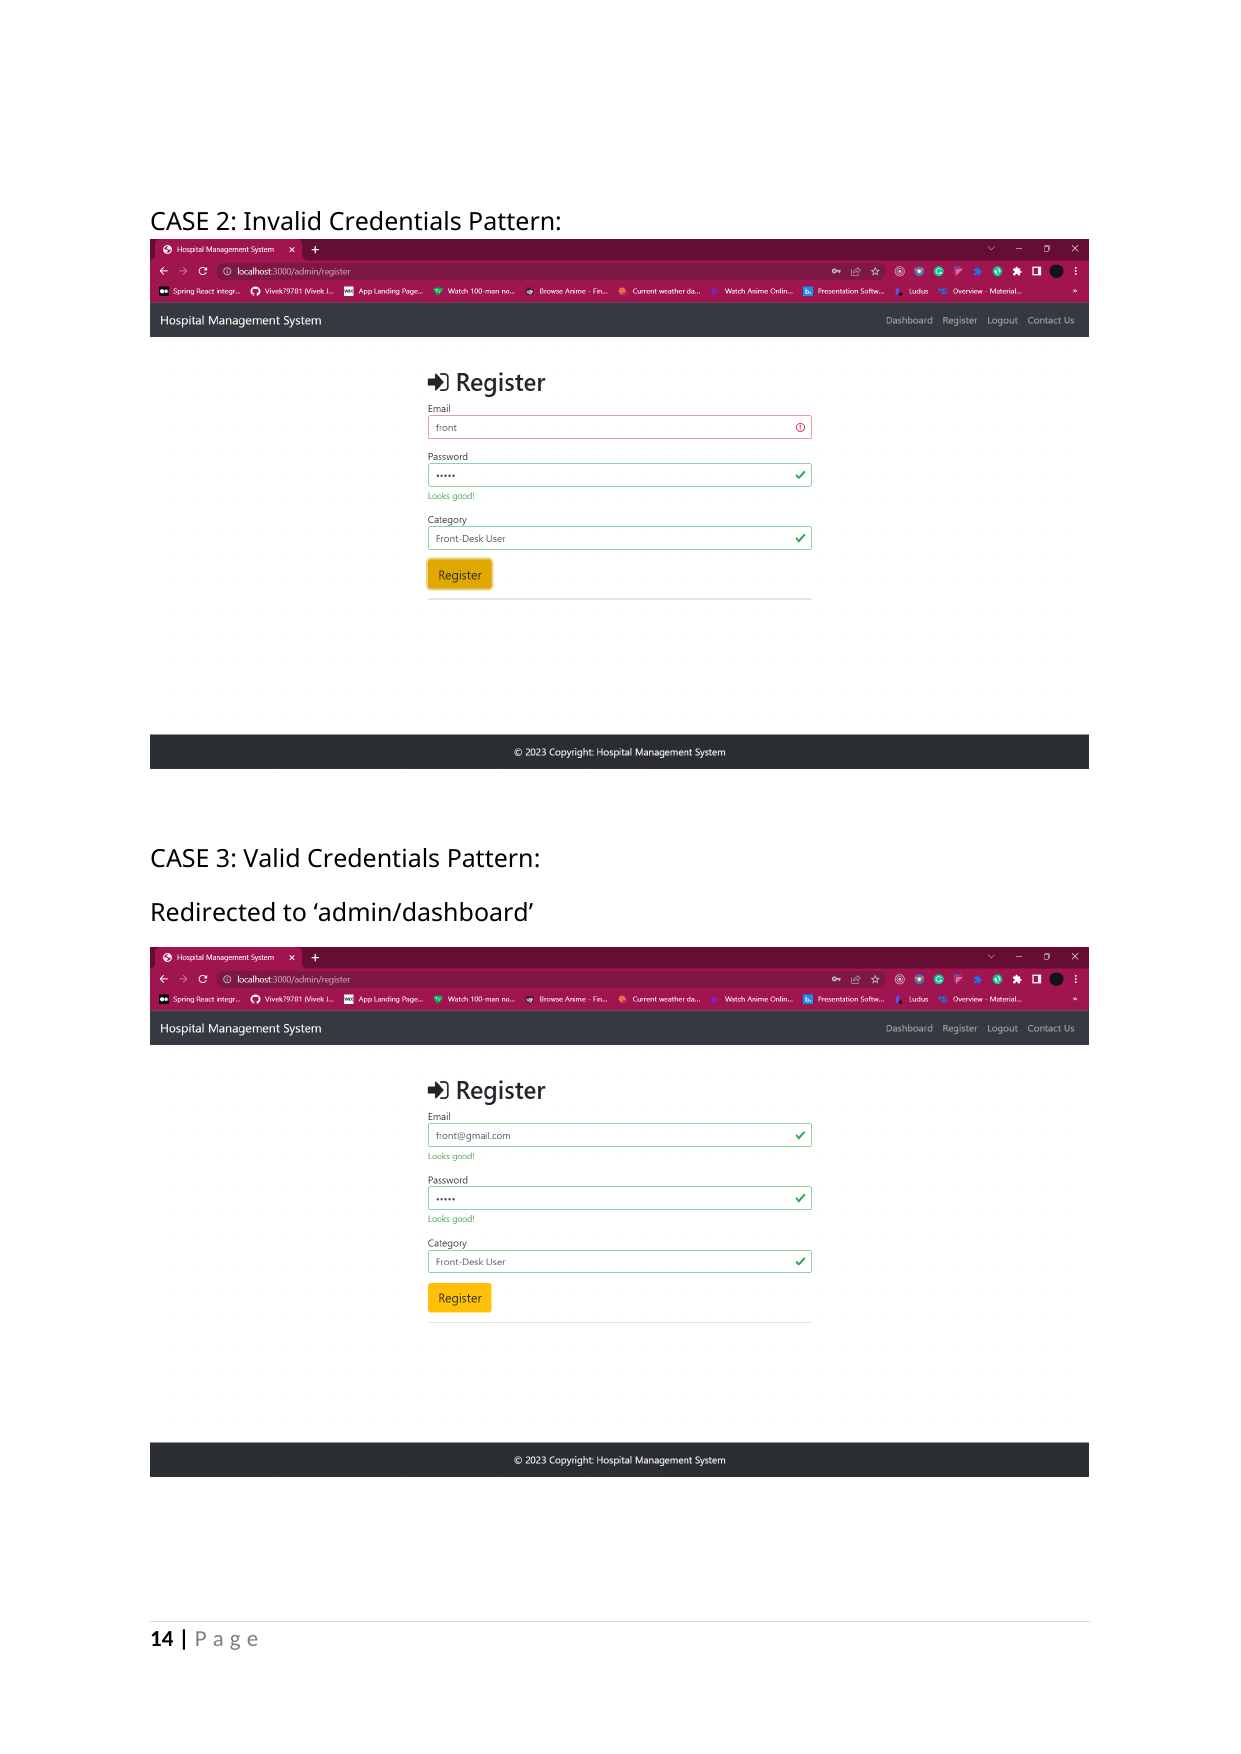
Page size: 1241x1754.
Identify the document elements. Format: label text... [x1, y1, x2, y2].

text CASE 3: Valid Credentials Pattern: [150, 841, 1090, 875]
picture [150, 239, 1089, 769]
picture [150, 947, 1089, 1477]
text Redirected to ‘admin/dashboard’ [150, 894, 1090, 928]
